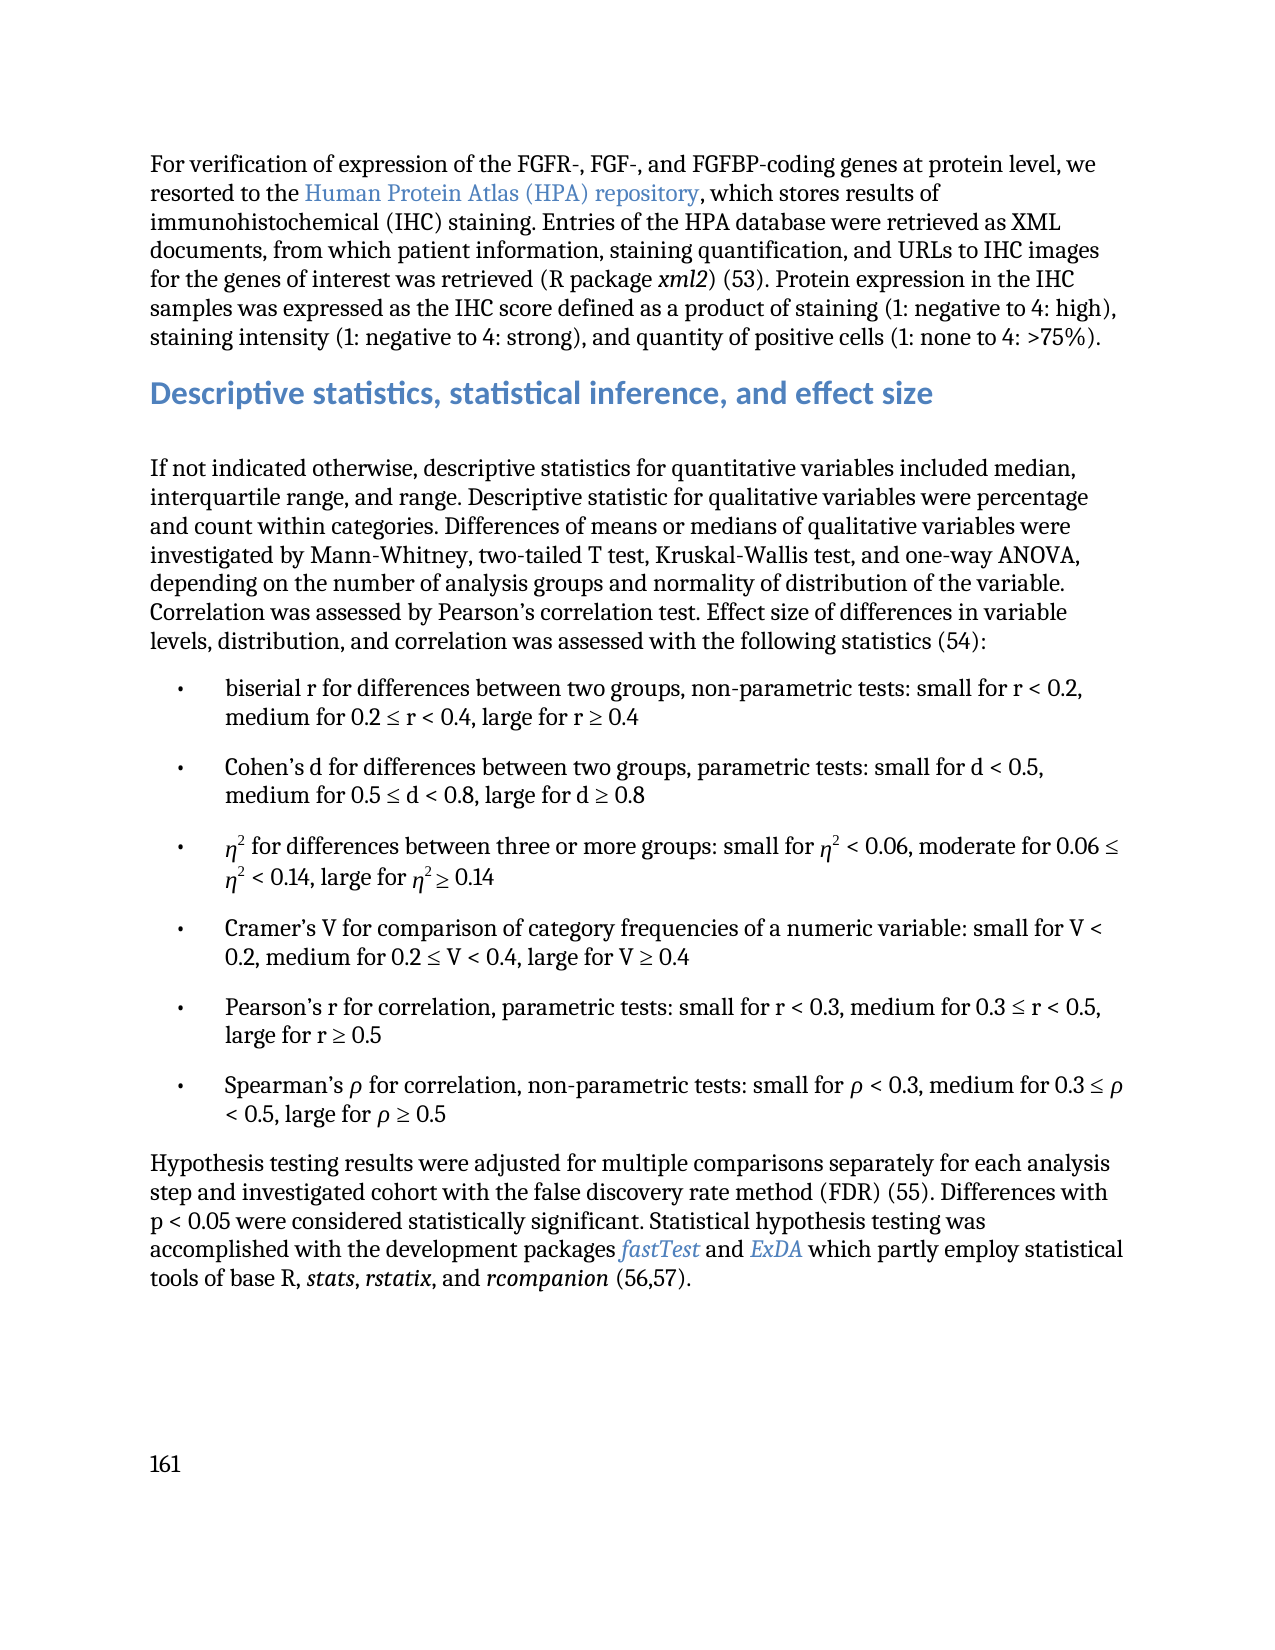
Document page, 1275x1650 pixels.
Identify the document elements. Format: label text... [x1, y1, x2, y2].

subtitle Descriptive statistics, statistical inference, and effect size [150, 372, 1125, 413]
list Cohen’s d for differences between two groups, parametric tests: small for d < 0.5, medium for 0.5 d < 0.8, large for d 0.8 [175, 753, 1125, 810]
list Cramer’s V for comparison of category frequencies of a numeric variable: small for V < 0.2, medium for 0.2 V < 0.4, large for V 0.4 [175, 914, 1125, 972]
list Pearson’s r for correlation, parametric tests: small for r < 0.3, medium for 0.3 r < 0.5, large for r 0.5 [175, 992, 1125, 1050]
list Spearman’s for correlation, non-parametric tests: small for < 0.3, medium for 0.3 < 0.5, large for 0.5 [175, 1071, 1125, 1128]
list biserial r for differences between two groups, non-parametric tests: small for r < 0.2, medium for 0.2 r < 0.4, large for r 0.4 [175, 674, 1125, 732]
text For verification of expression of the FGFR-, FGF-, and FGFBP-coding genes at protein level, we resorted to the Human Protein Atlas (HPA) repository, which stores results of immunohistochemical (IHC) staining. Entries of the HPA database were retrieved as XML documents, from which patient information, staining quantification, and URLs to IHC images for the genes of interest was retrieved (R package xml2) (53). Protein expression in the IHC samples was expressed as the IHC score defined as a product of staining (1: negative to 4: high), staining intensity (1: negative to 4: strong), and quantity of positive cells (1: none to 4: >75%). [150, 150, 1125, 351]
text If not indicated otherwise, descriptive statistics for quantitative variables included median, interquartile range, and range. Descriptive statistic for qualitative variables were percentage and count within categories. Differences of means or medians of qualitative variables were investigated by Mann-Whitney, two-tailed T test, Kruskal-Wallis test, and one-way ANOVA, depending on the number of analysis groups and normality of distribution of the variable. Correlation was assessed by Pearson’s correlation test. Effect size of differences in variable levels, distribution, and correlation was assessed with the following statistics (54): [150, 454, 1125, 656]
text Hypothesis testing results were adjusted for multiple comparisons separately for each analysis step and investigated cohort with the false discovery rate method (FDR) (55). Differences with p < 0.05 were considered statistically significant. Statistical hypothesis testing was accomplished with the development packages fastTest and ExDA which partly employ statistical tools of base R, stats, rstatix, and rcompanion (56,57). [150, 1149, 1125, 1293]
list for differences between three or more groups: small for < 0.06, moderate for 0.06 < 0.14, large for 0.14 [175, 831, 1125, 893]
